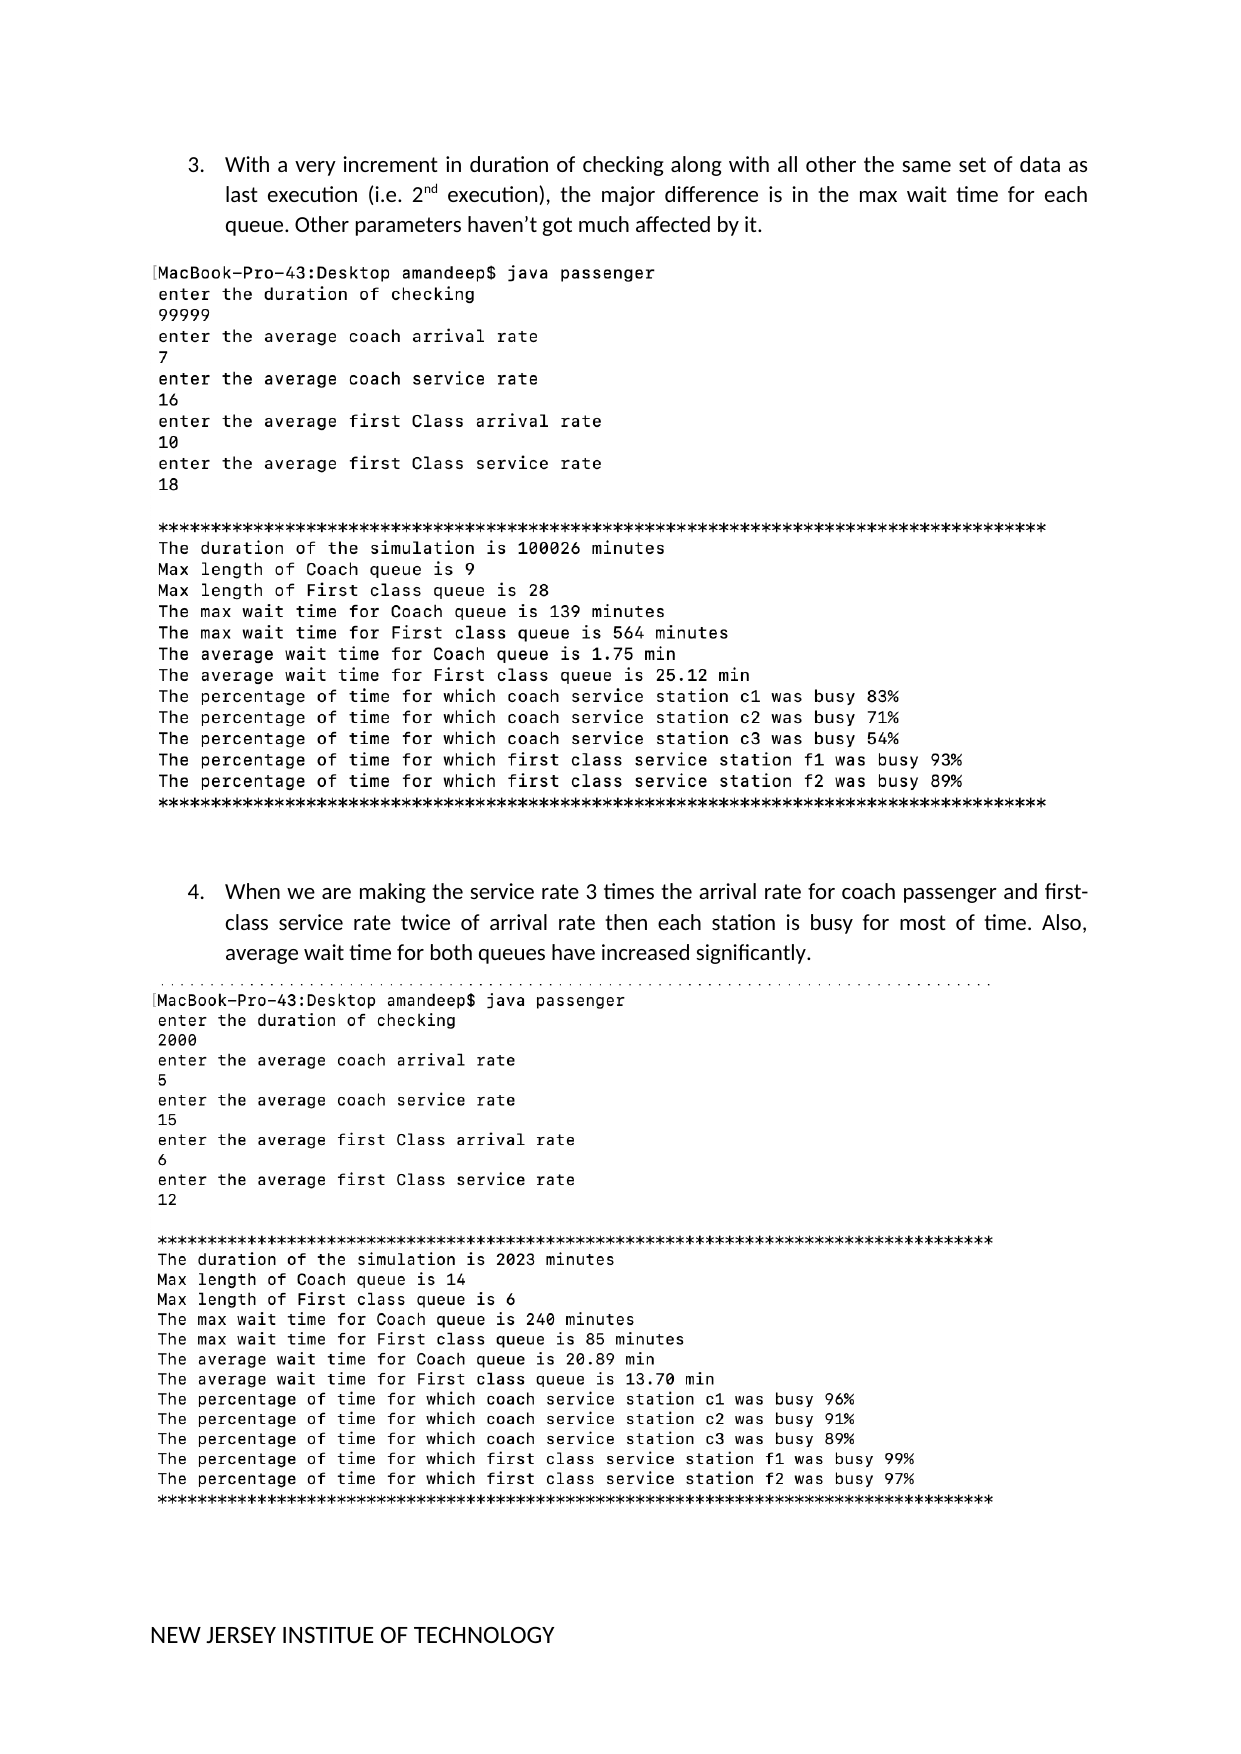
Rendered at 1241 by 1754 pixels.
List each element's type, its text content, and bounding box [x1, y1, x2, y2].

list When we are making the service rate 3 times the arrival rate for coach passenger and first-class service rate twice of arrival rate then each station is busy for most of time. Also, average wait time for both queues have increased significantly. [187, 877, 1090, 966]
list With a very increment in duration of checking along with all other the same set of data as last execution (i.e. 2nd execution), the major difference is in the max wait time for each queue. Other parameters haven’t got much affected by it. [187, 150, 1090, 238]
picture [150, 257, 1090, 812]
picture [150, 984, 1090, 1508]
